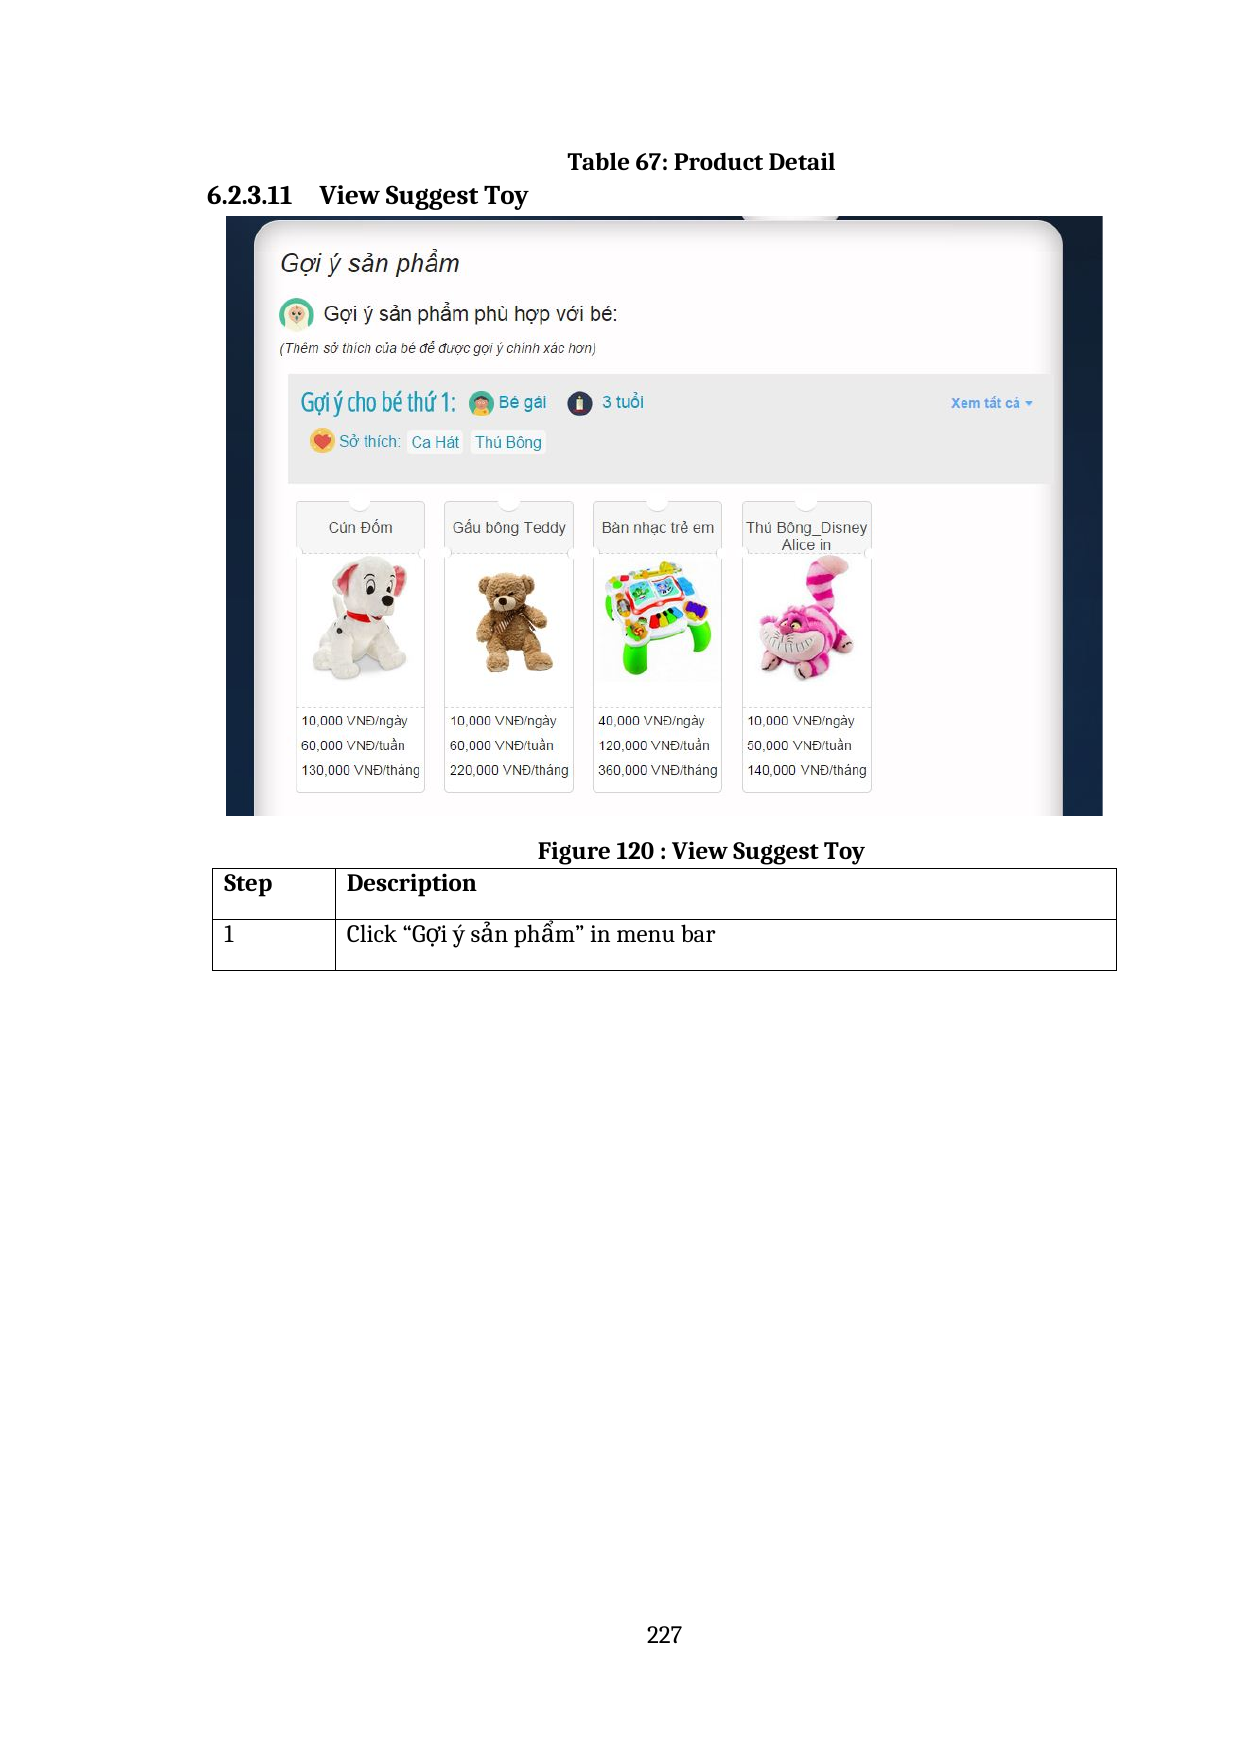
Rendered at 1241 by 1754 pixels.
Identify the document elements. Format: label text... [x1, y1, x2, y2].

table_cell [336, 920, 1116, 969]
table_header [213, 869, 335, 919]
picture [226, 216, 1103, 816]
subtitle View Suggest Toy [207, 180, 1122, 211]
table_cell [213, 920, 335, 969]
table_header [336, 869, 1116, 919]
